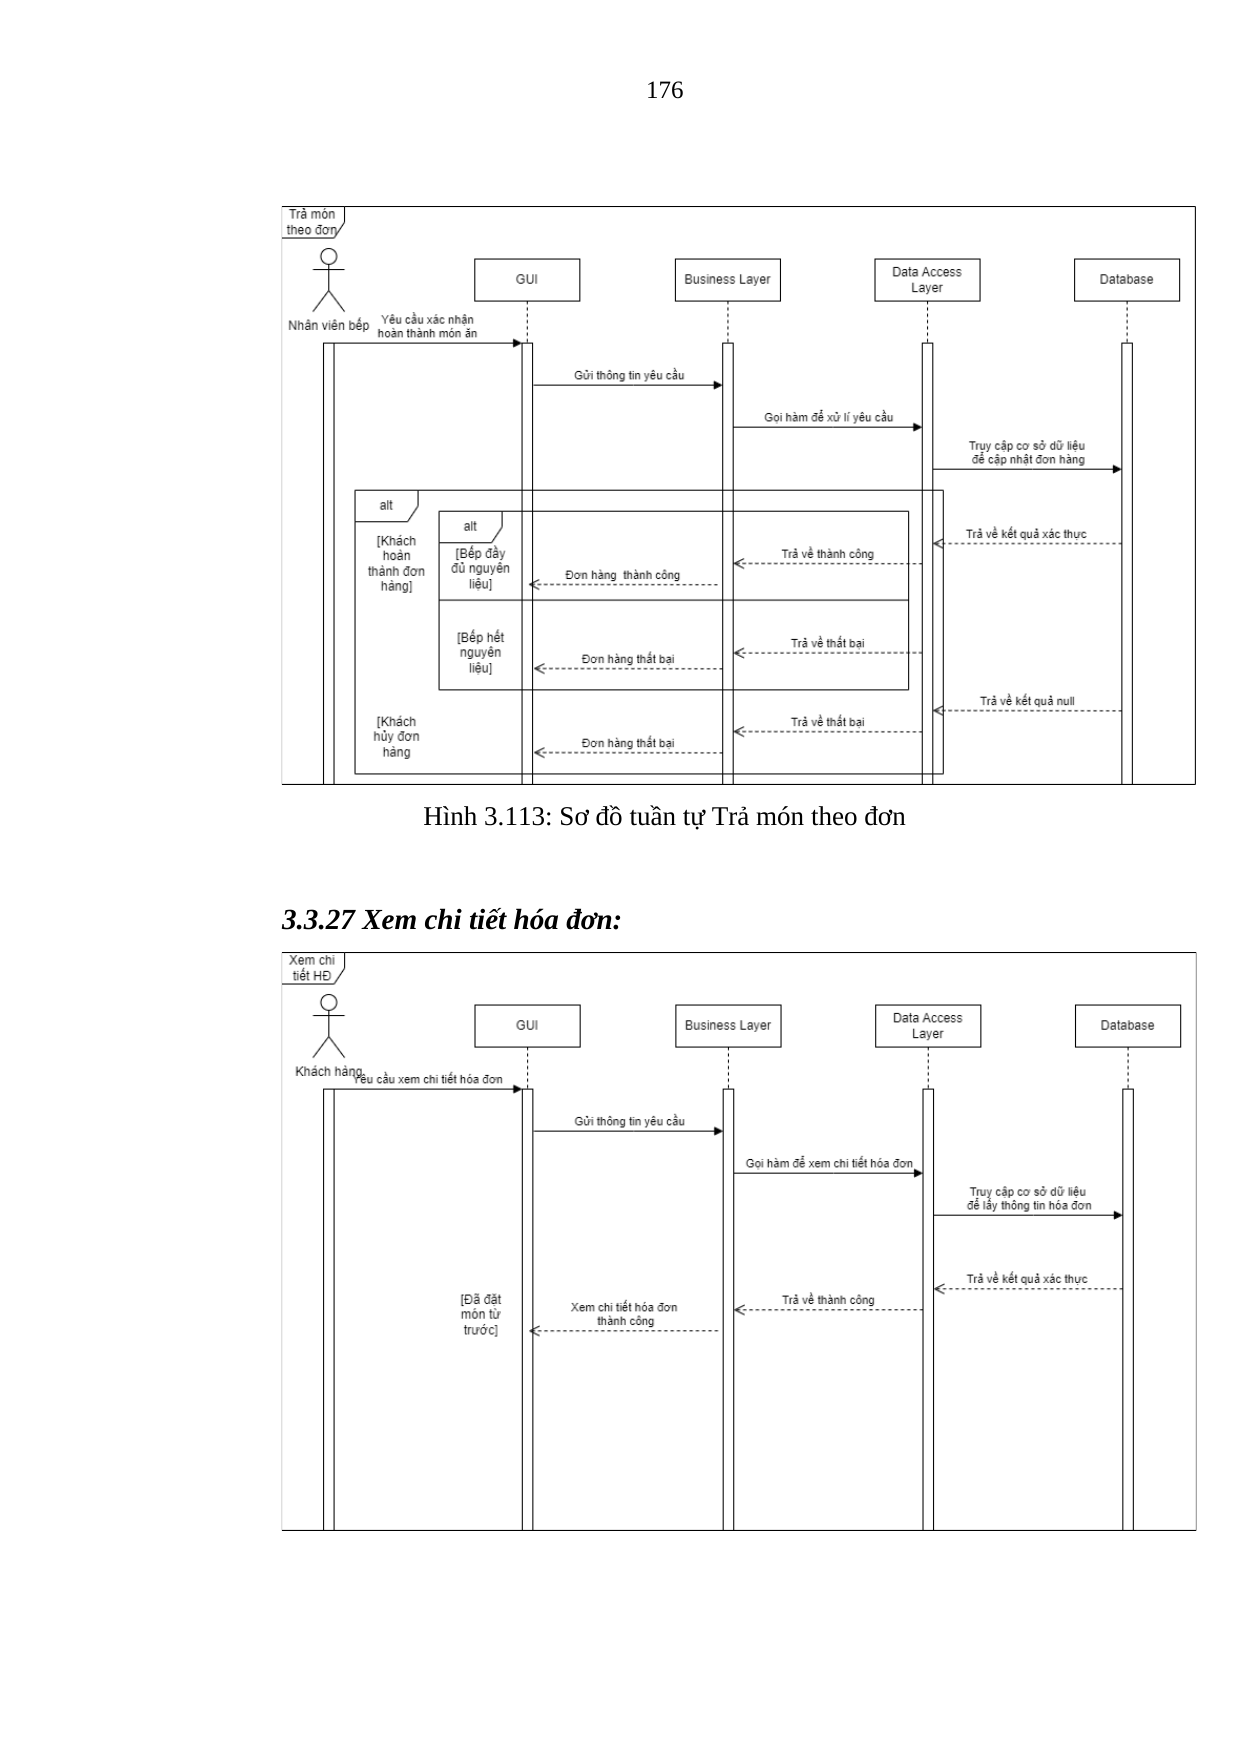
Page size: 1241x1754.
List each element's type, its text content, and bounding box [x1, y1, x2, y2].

picture [281, 206, 1197, 785]
text Hình 3.113: Sơ đồ tuần tự Trả món theo đơn [207, 800, 1122, 831]
picture [281, 952, 1197, 1531]
text 3.3.27 Xem chi tiết hóa đơn: [207, 902, 1122, 936]
